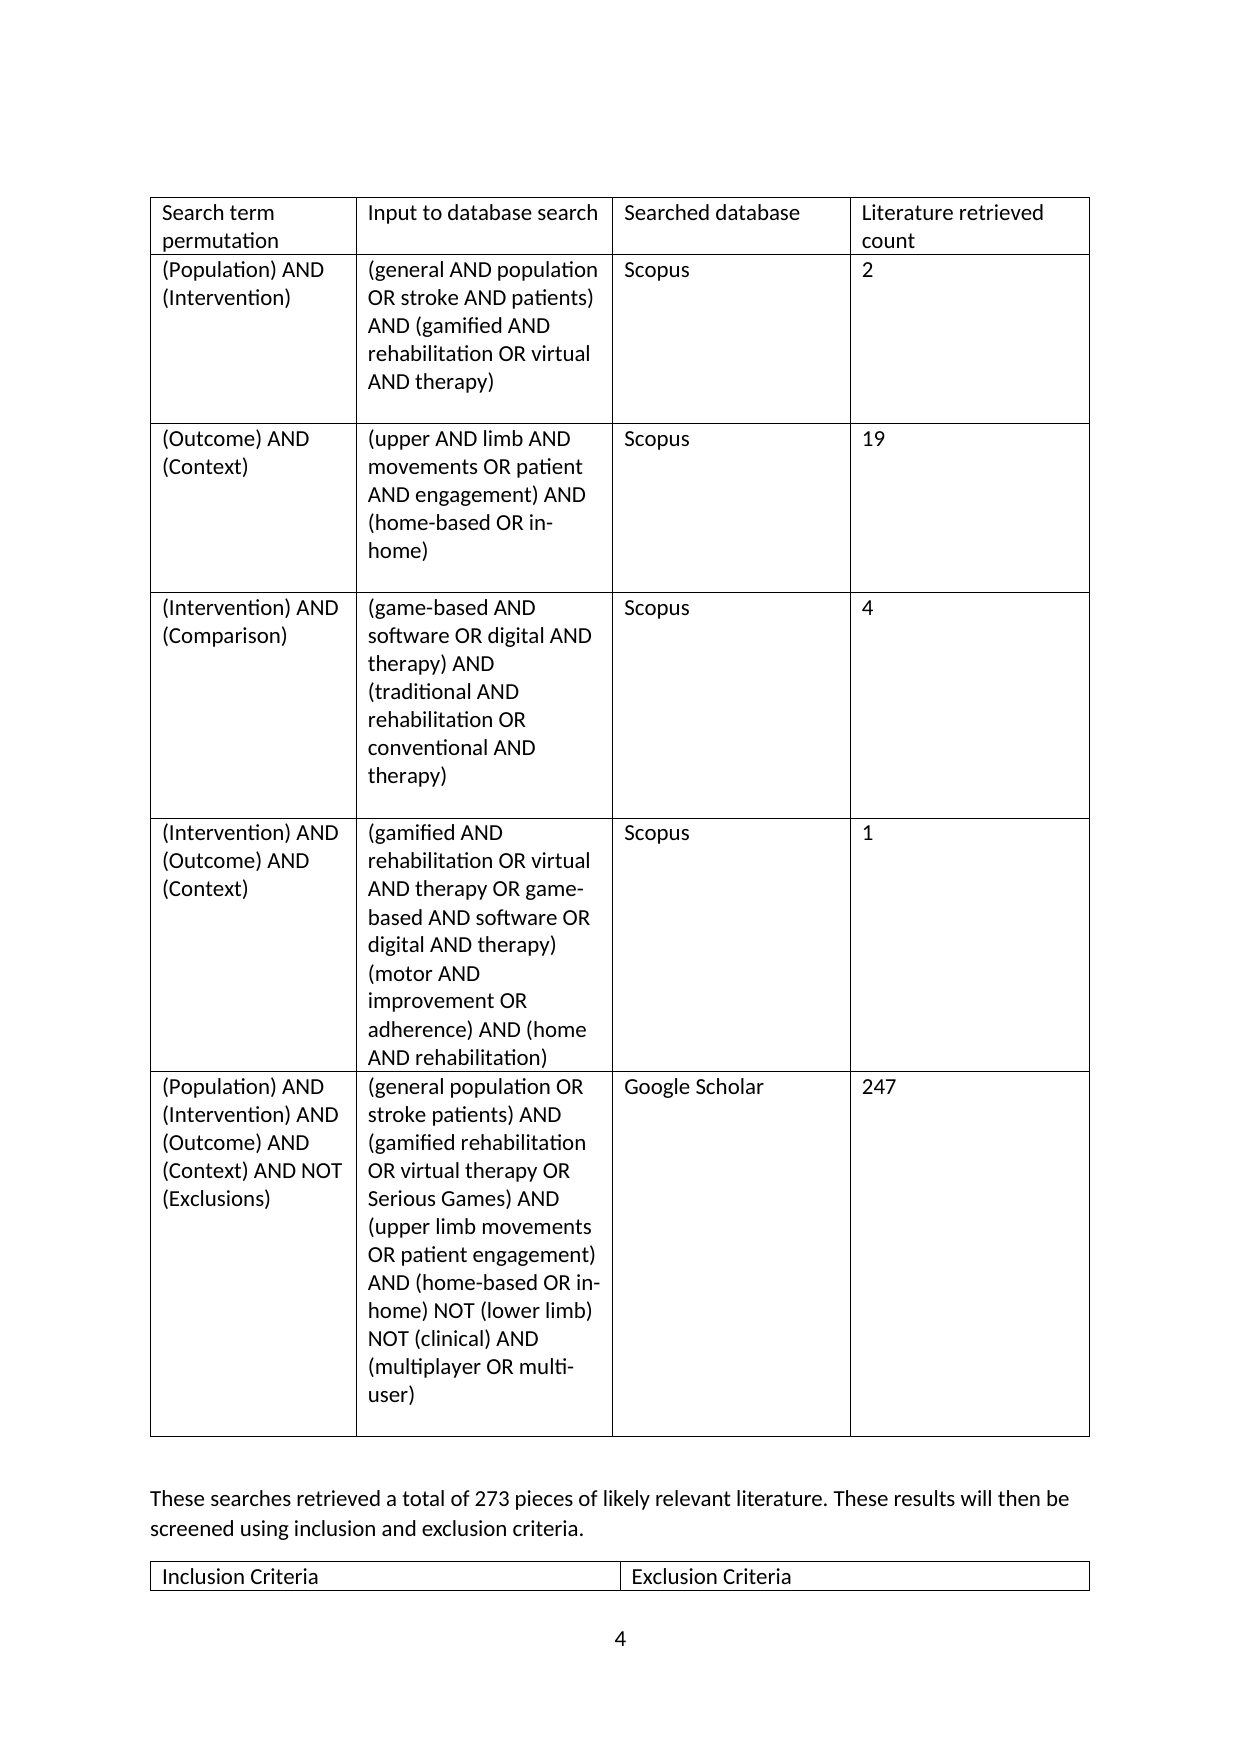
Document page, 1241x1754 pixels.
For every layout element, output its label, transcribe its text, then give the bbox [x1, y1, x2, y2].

table_cell (game-based AND software OR digital AND therapy) AND (traditional AND rehabilitation OR conventional AND therapy) [357, 593, 612, 817]
text These searches retrieved a total of 273 pieces of likely relevant literature. These results will then be screened using inclusion and exclusion criteria. [150, 1484, 1090, 1542]
table_cell (Population) AND (Intervention) AND (Outcome) AND (Context) AND NOT (Exclusions) [151, 1072, 356, 1436]
table_cell 2 [851, 255, 1089, 423]
table_cell 19 [851, 424, 1089, 592]
table_cell (general AND population OR stroke AND patients) AND (gamified AND rehabilitation OR virtual AND therapy) [357, 255, 612, 423]
table_cell (Intervention) AND (Comparison) [151, 593, 356, 817]
table_header Input to database search [357, 198, 612, 254]
table_cell (upper AND limb AND movements OR patient AND engagement) AND (home-based OR in-home) [357, 424, 612, 592]
table_cell 247 [851, 1072, 1089, 1436]
table_cell Scopus [613, 255, 850, 423]
table_cell Google Scholar [613, 1072, 850, 1436]
table_cell (Intervention) AND (Outcome) AND (Context) [151, 819, 356, 1071]
table_cell Scopus [613, 593, 850, 817]
table_header Inclusion Criteria [151, 1562, 620, 1590]
table_cell (general population OR stroke patients) AND (gamified rehabilitation OR virtual therapy OR Serious Games) AND (upper limb movements OR patient engagement) AND (home-based OR in-home) NOT (lower limb) NOT (clinical) AND (multiplayer OR multi-user) [357, 1072, 612, 1436]
table_cell Scopus [613, 424, 850, 592]
table_cell (gamified AND rehabilitation OR virtual AND therapy OR game-based AND software OR digital AND therapy) (motor AND improvement OR adherence) AND (home AND rehabilitation) [357, 819, 612, 1071]
table_header Searched database [613, 198, 850, 254]
table_cell (Outcome) AND (Context) [151, 424, 356, 592]
table_cell 4 [851, 593, 1089, 817]
table_cell (Population) AND (Intervention) [151, 255, 356, 423]
table_header Literature retrieved count [851, 198, 1089, 254]
table_cell 1 [851, 819, 1089, 1071]
table_header Search term permutation [151, 198, 356, 254]
table_header Exclusion Criteria [621, 1562, 1089, 1590]
table_cell Scopus [613, 819, 850, 1071]
